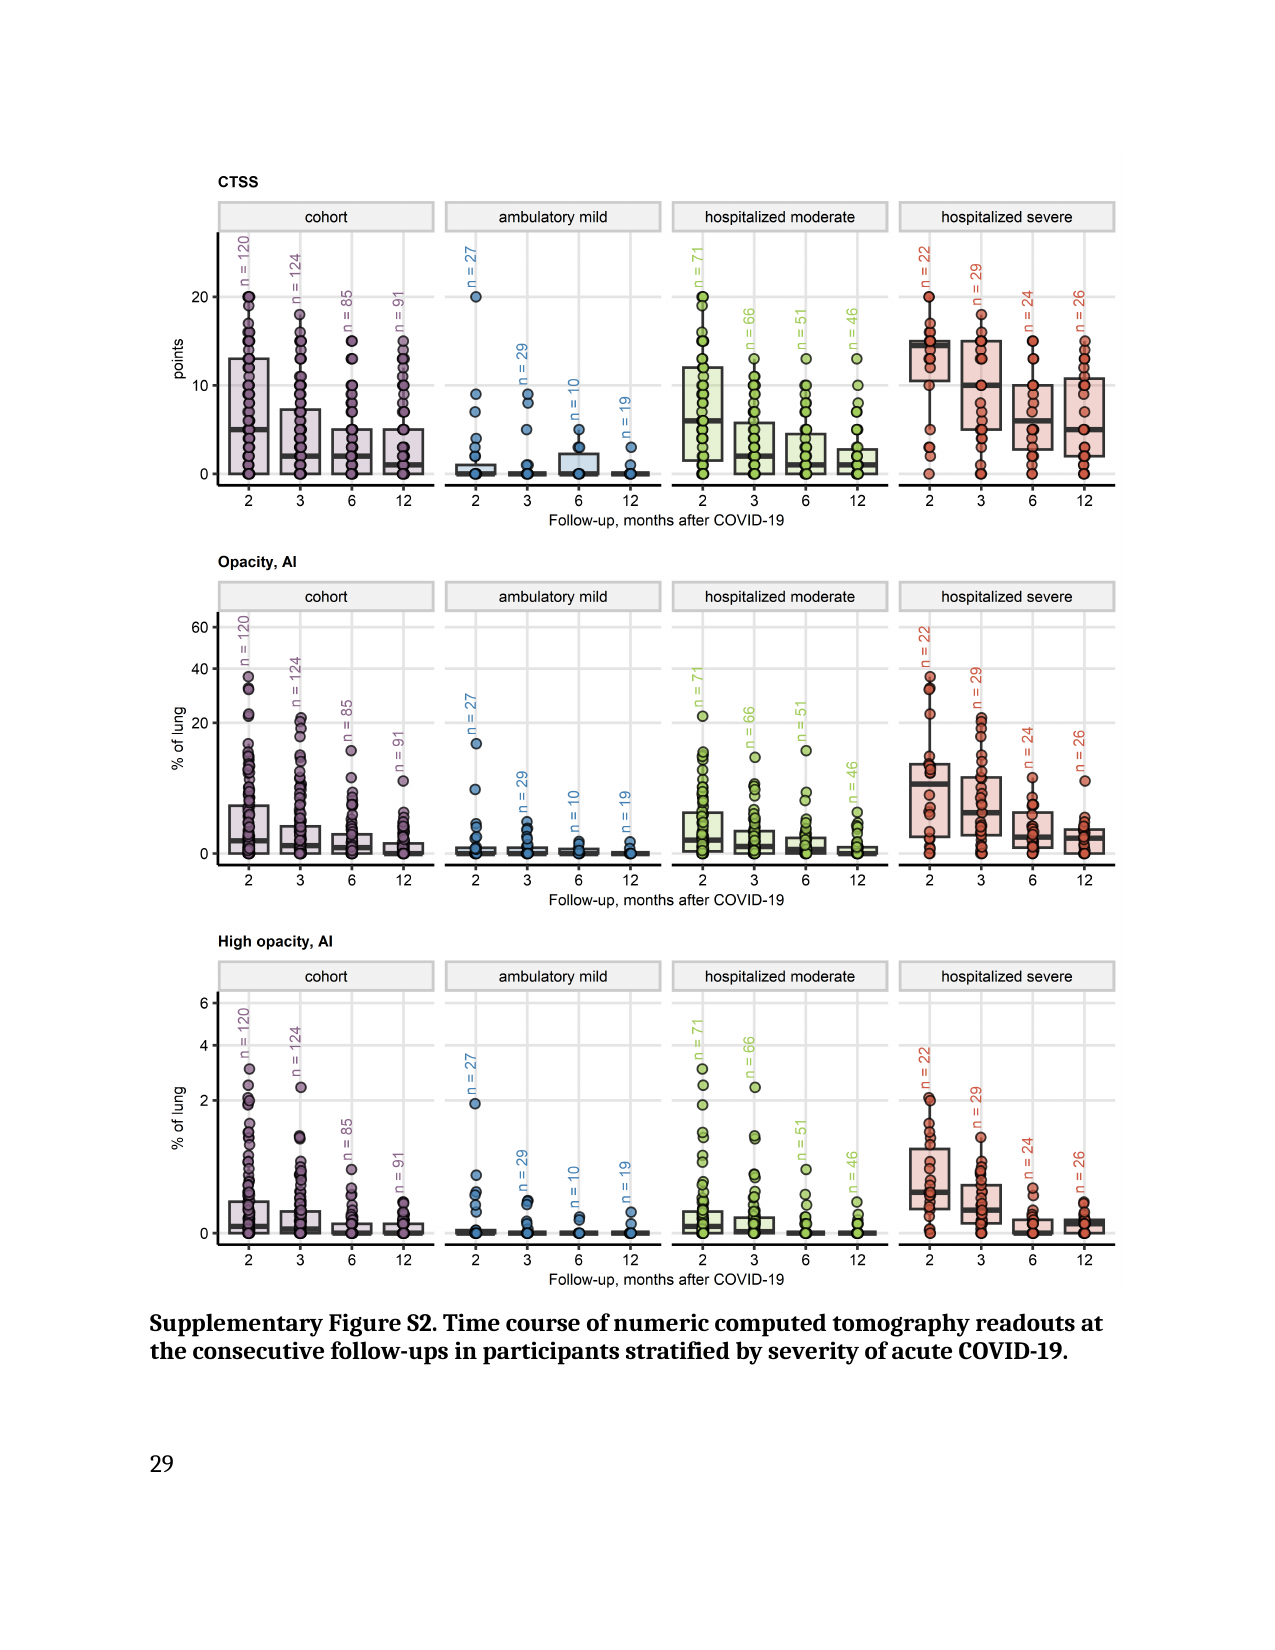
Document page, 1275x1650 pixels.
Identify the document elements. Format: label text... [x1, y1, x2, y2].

text Supplementary Figure S2. Time course of numeric computed tomography readouts at the consecutive follow-ups in participants stratified by severity of acute COVID-19. [150, 1308, 1125, 1366]
picture [150, 150, 1125, 1288]
